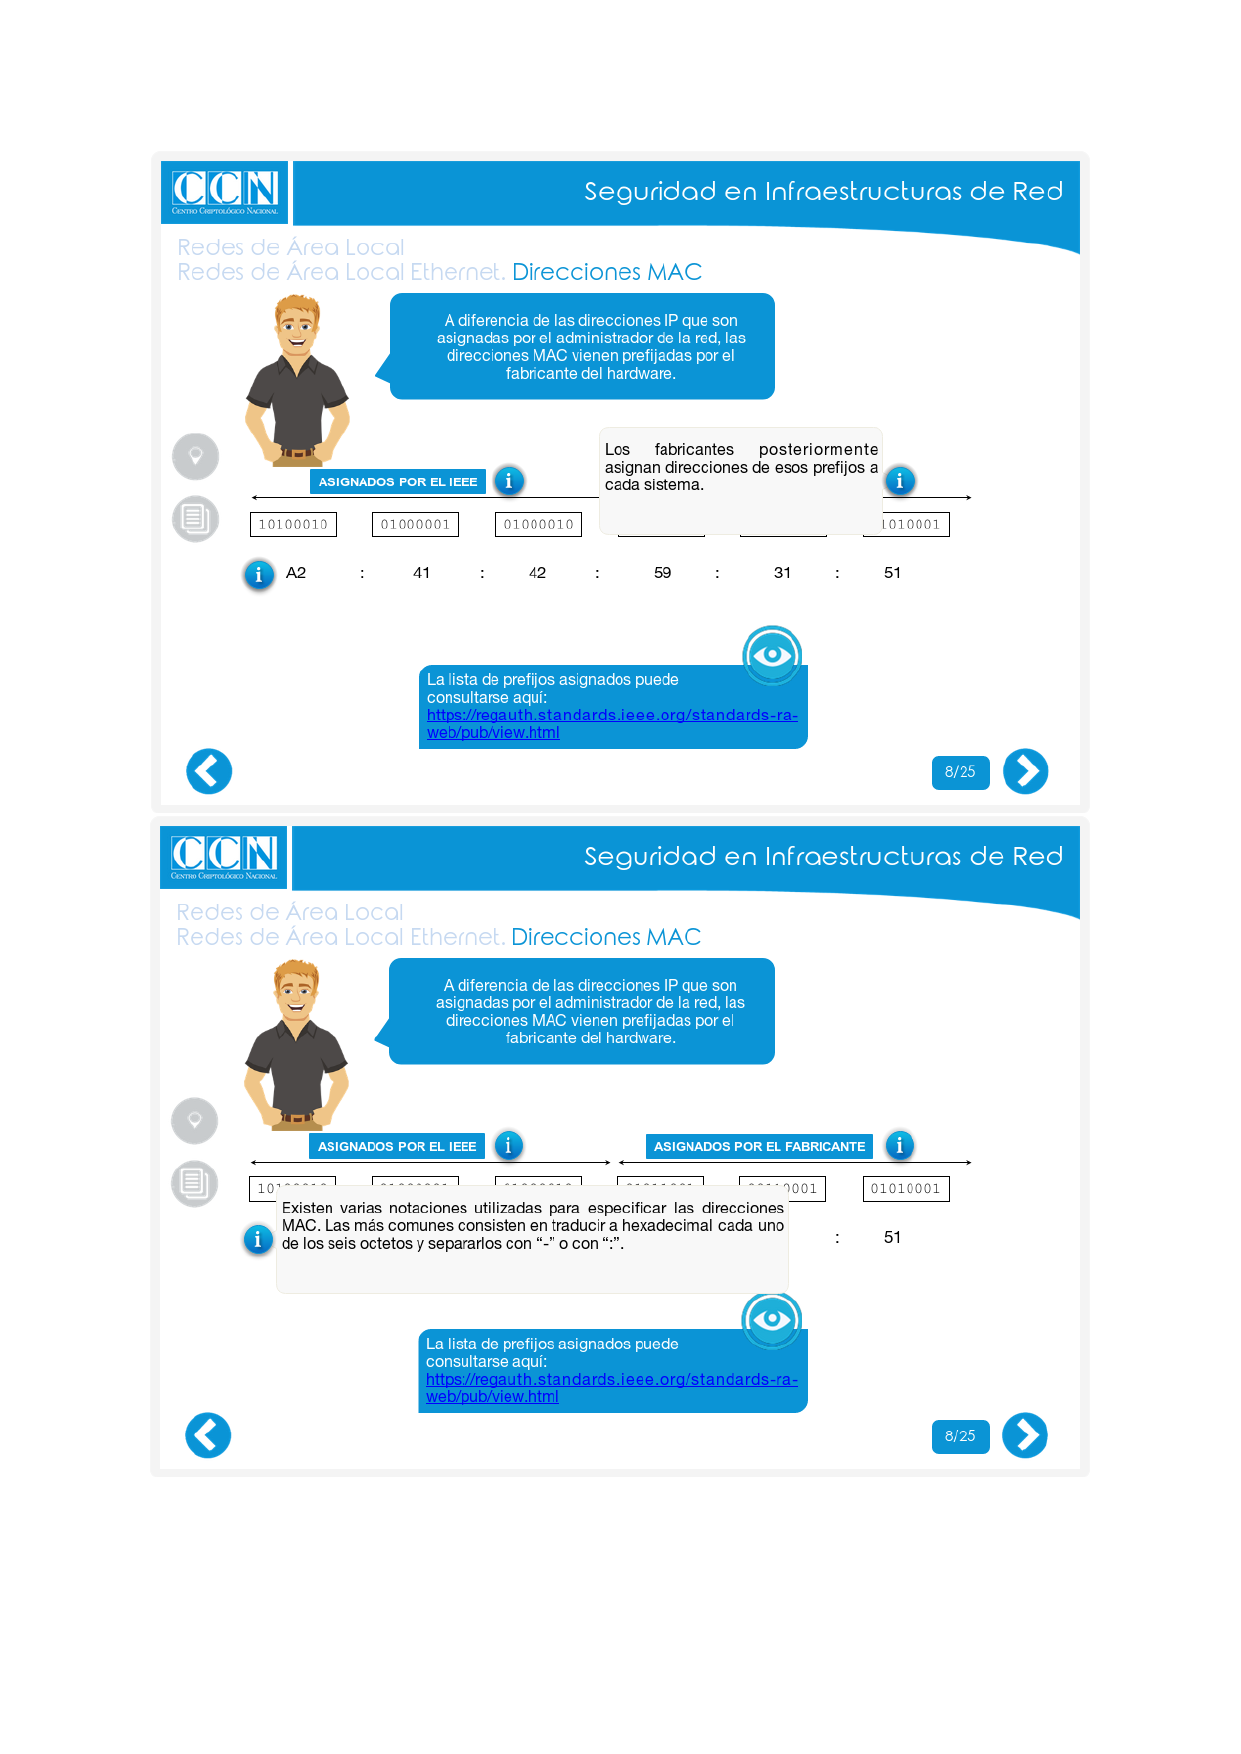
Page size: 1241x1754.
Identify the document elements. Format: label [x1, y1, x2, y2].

picture [150, 816, 1091, 1477]
picture [150, 150, 1091, 813]
